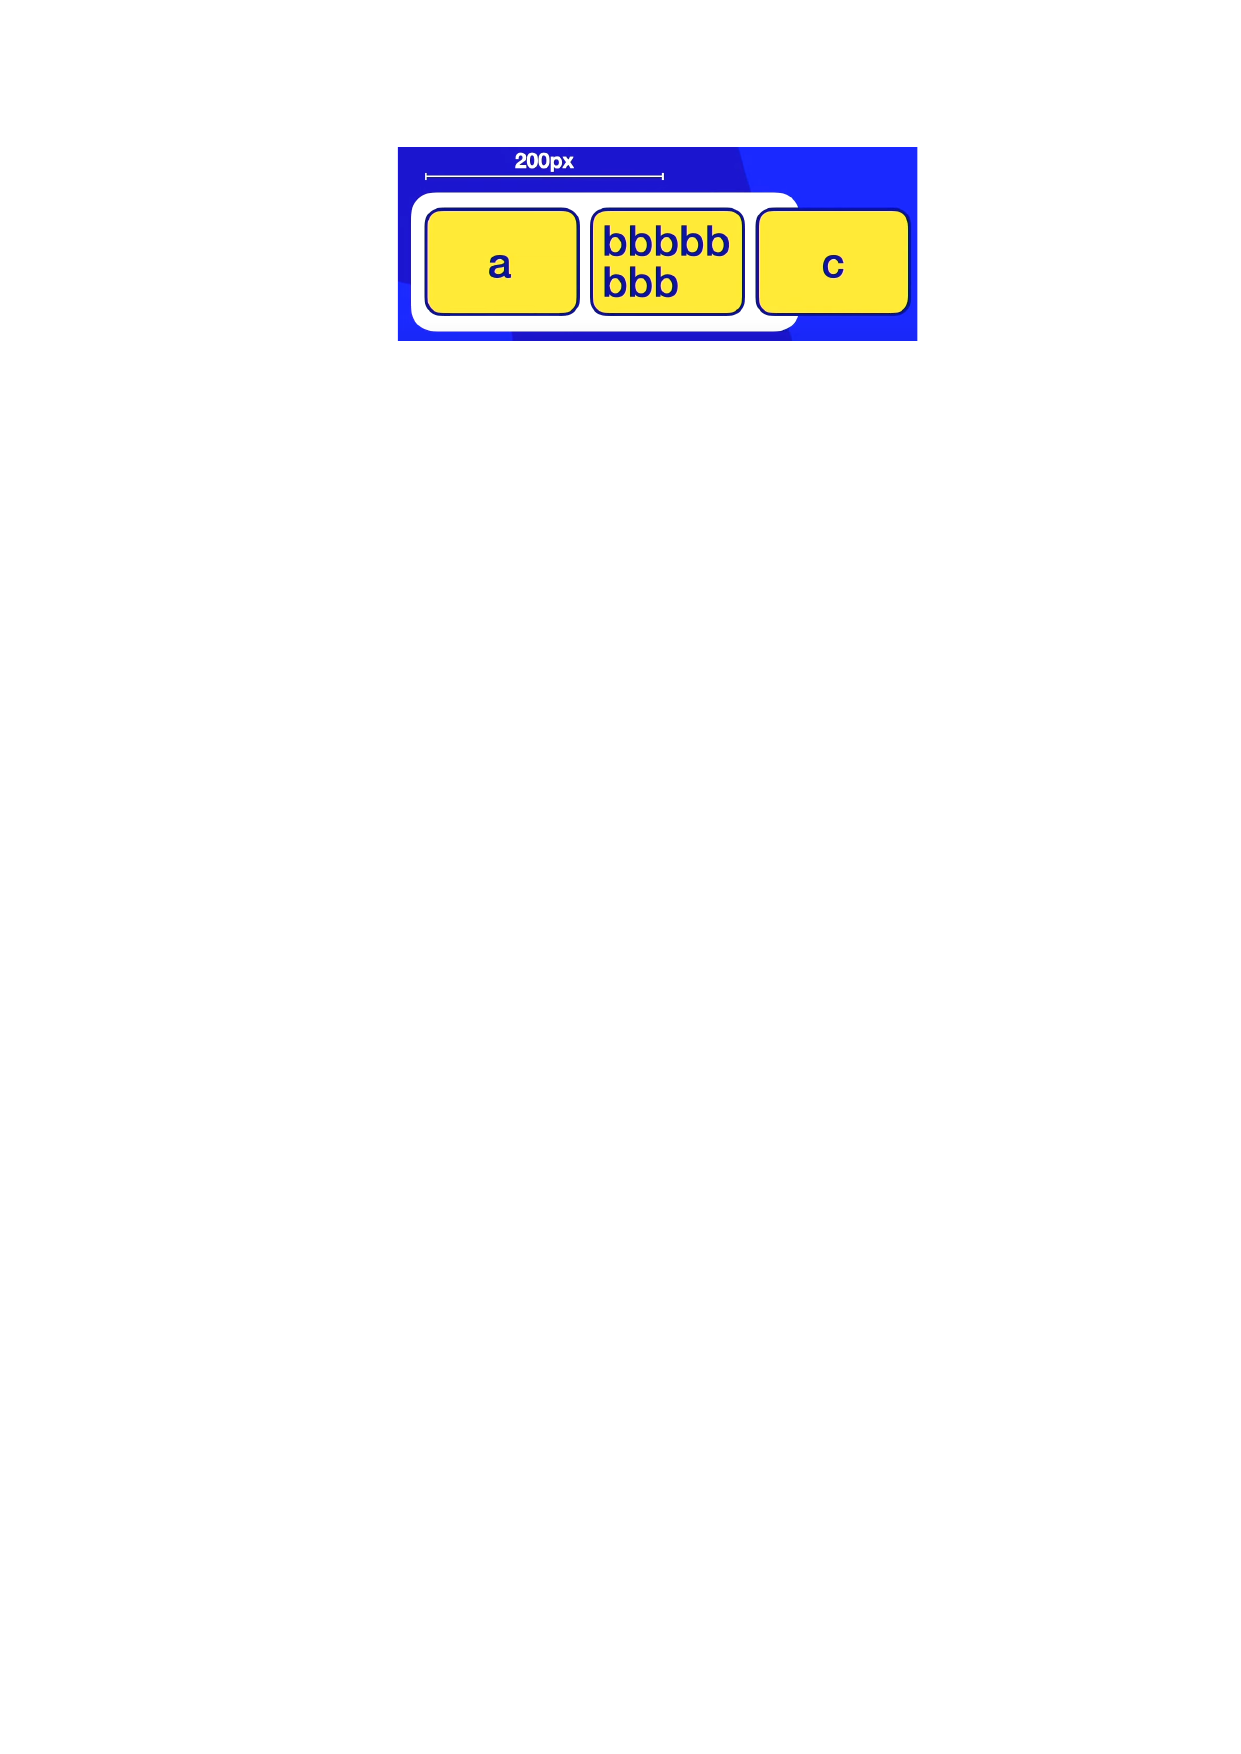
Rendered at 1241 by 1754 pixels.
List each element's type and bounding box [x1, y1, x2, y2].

picture [397, 147, 918, 341]
